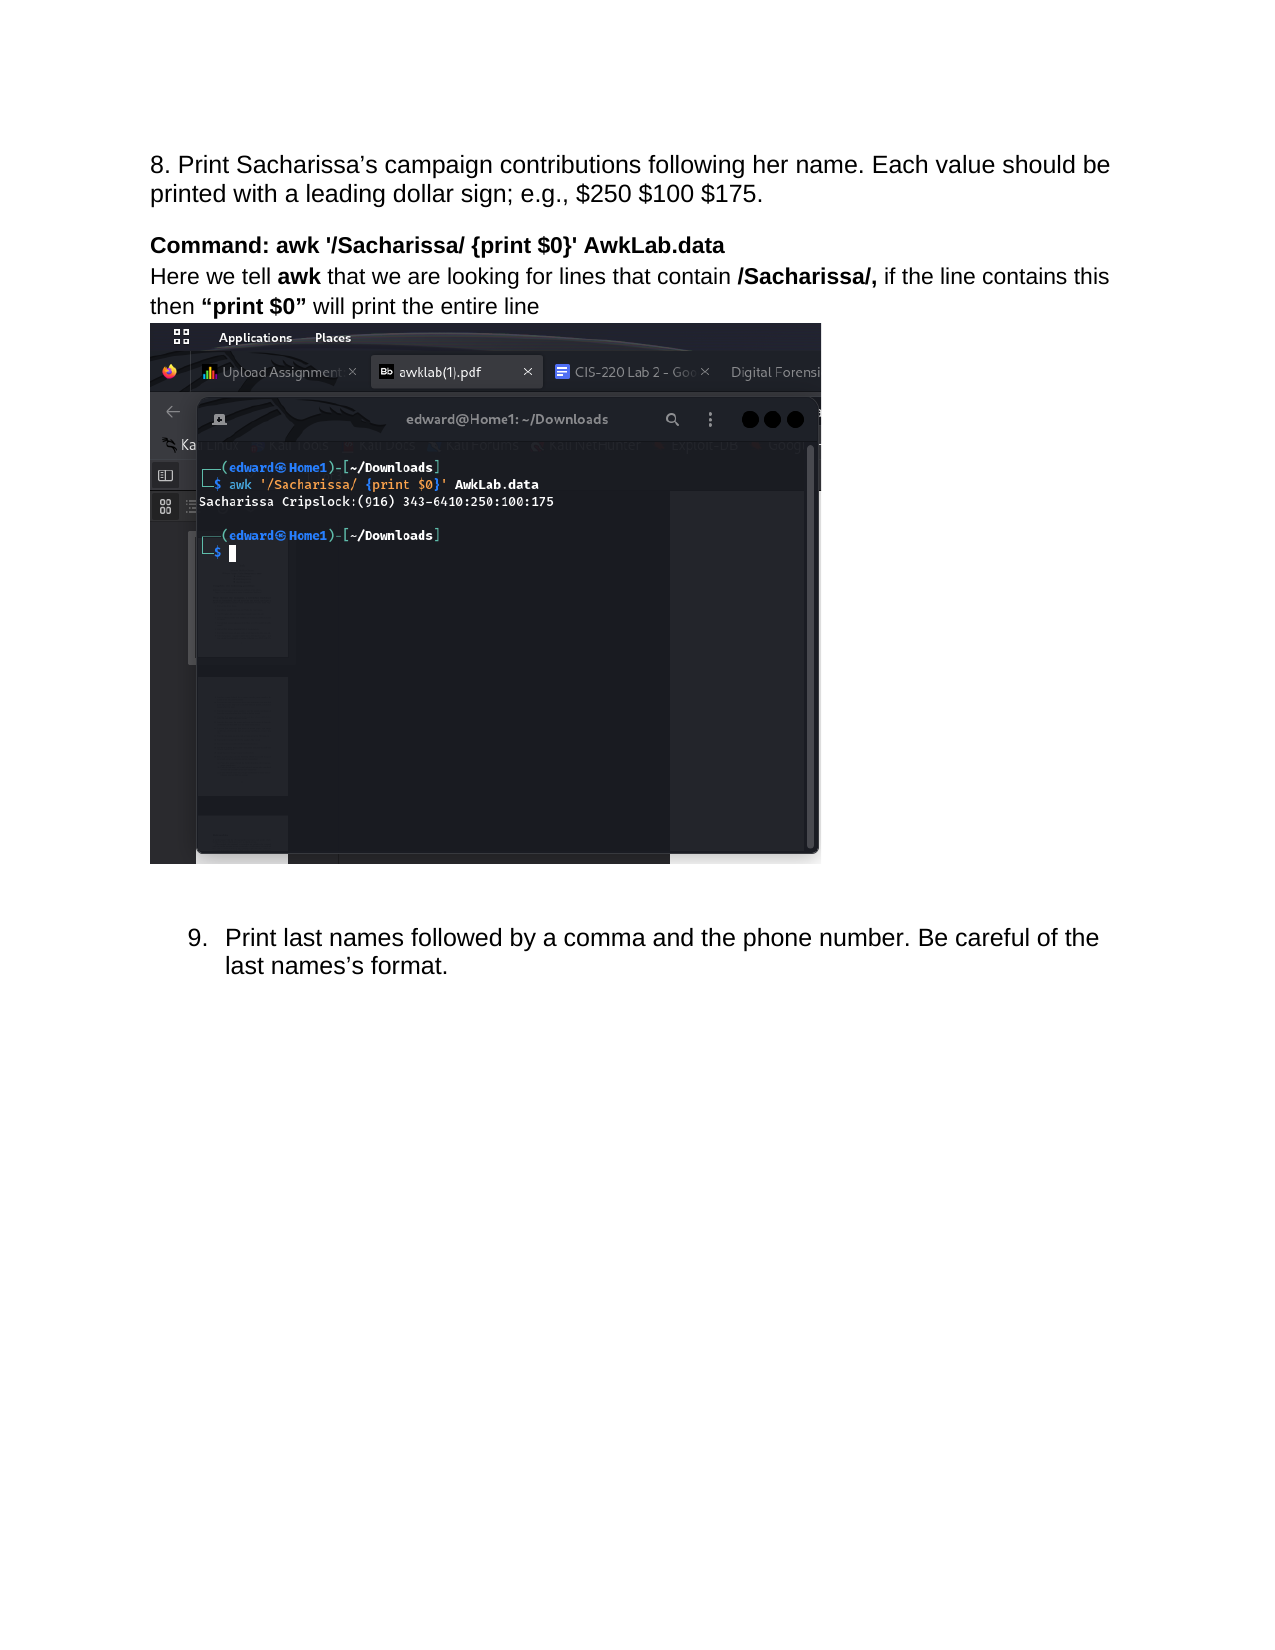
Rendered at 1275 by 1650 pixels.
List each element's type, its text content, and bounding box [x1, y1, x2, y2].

text 8. Print Sacharissa’s campaign contributions following her name. Each value should be printed with a leading dollar sign; e.g., $250 $100 $175. [150, 150, 1125, 207]
list Print last names followed by a comma and the phone number. Be careful of the last names’s format. [187, 922, 1125, 980]
picture [150, 323, 822, 864]
text Here we tell awk that we are looking for lines that contain /Sacharissa/, if the line contains this then “print $0” will print the entire line [150, 263, 1125, 319]
text Command: awk '/Sacharissa/ {print $0}' AwkLab.data [150, 232, 1125, 259]
